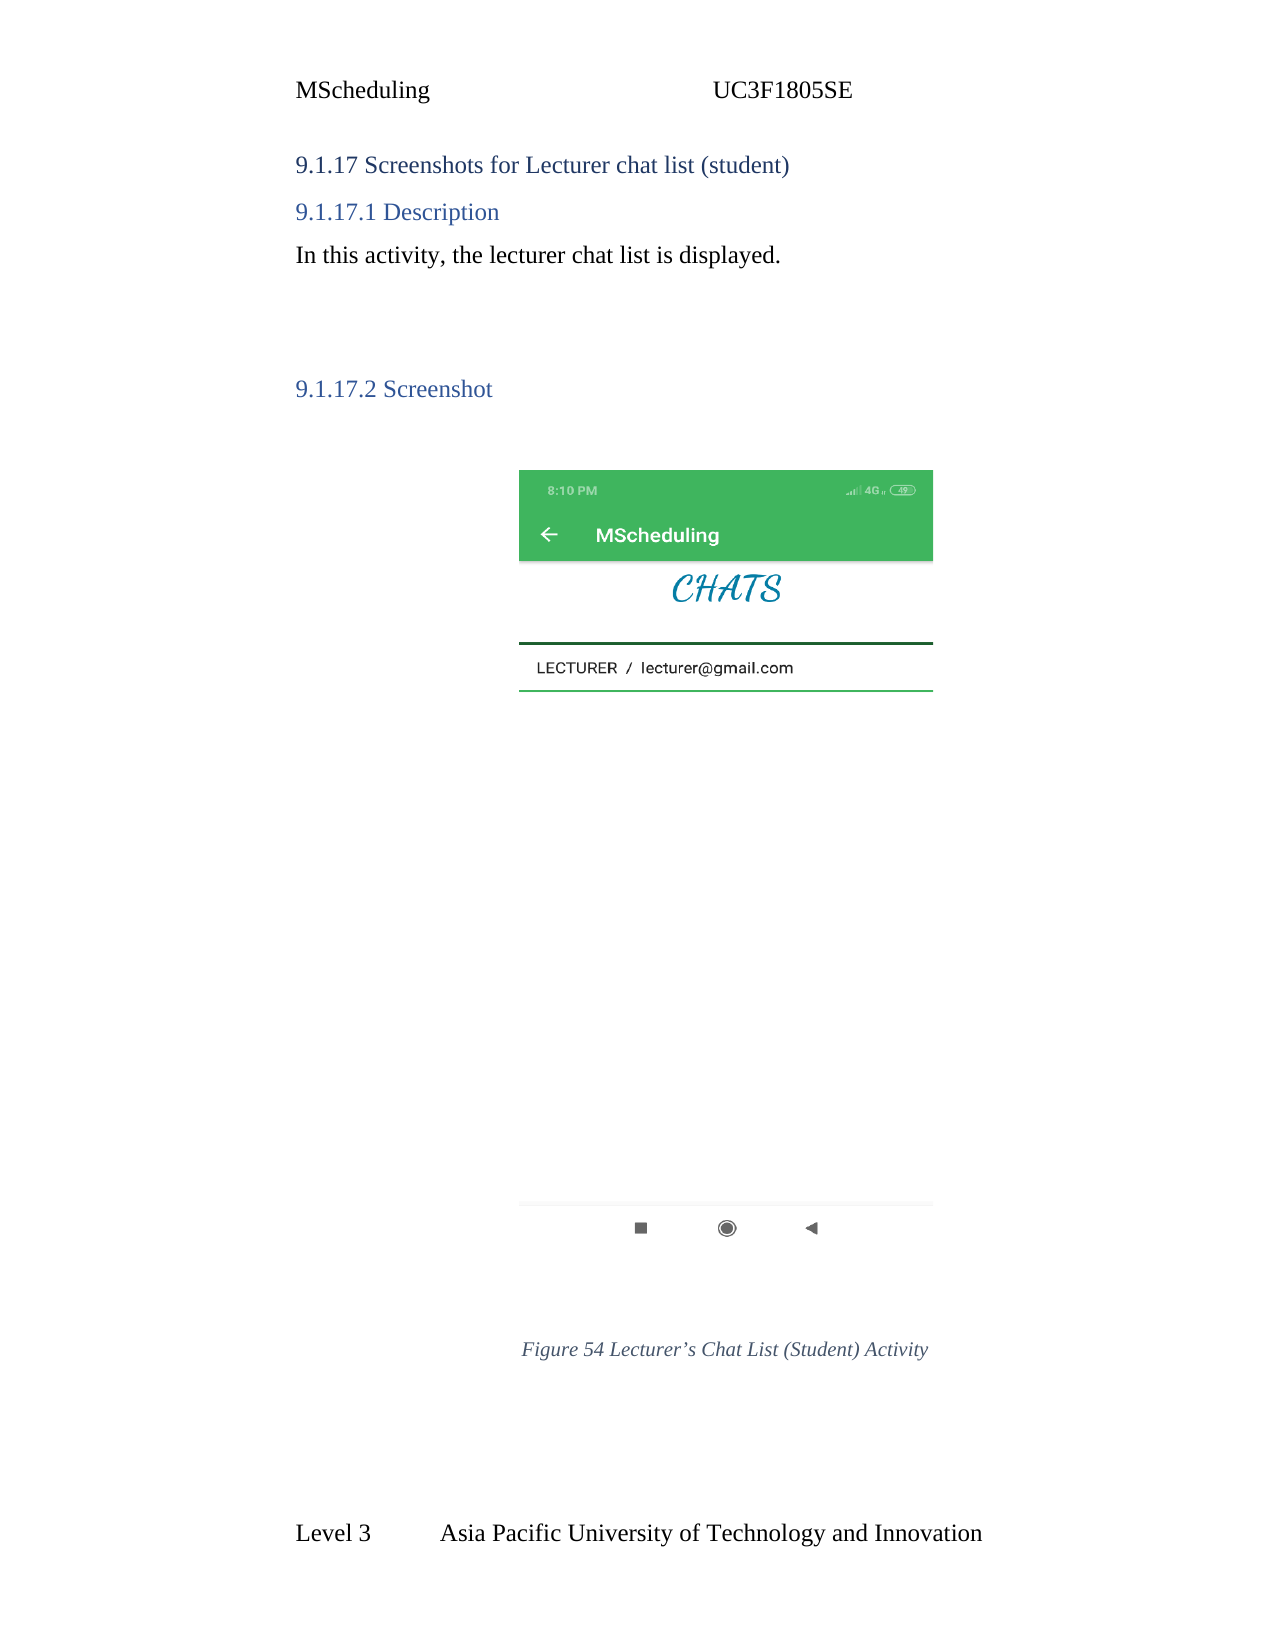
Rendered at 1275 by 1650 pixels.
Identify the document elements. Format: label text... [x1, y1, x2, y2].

text In this activity, the lecturer chat list is displayed. [295, 240, 1157, 269]
subtitle 9.1.17 Screenshots for Lecturer chat list (student) [295, 150, 1157, 179]
picture [519, 470, 934, 1250]
text Figure 54 Lecturer’s Chat List (Student) Activity [295, 1337, 1157, 1361]
subtitle 9.1.17.1 Description [295, 197, 1157, 226]
subtitle 9.1.17.2 Screenshot [295, 374, 1157, 403]
